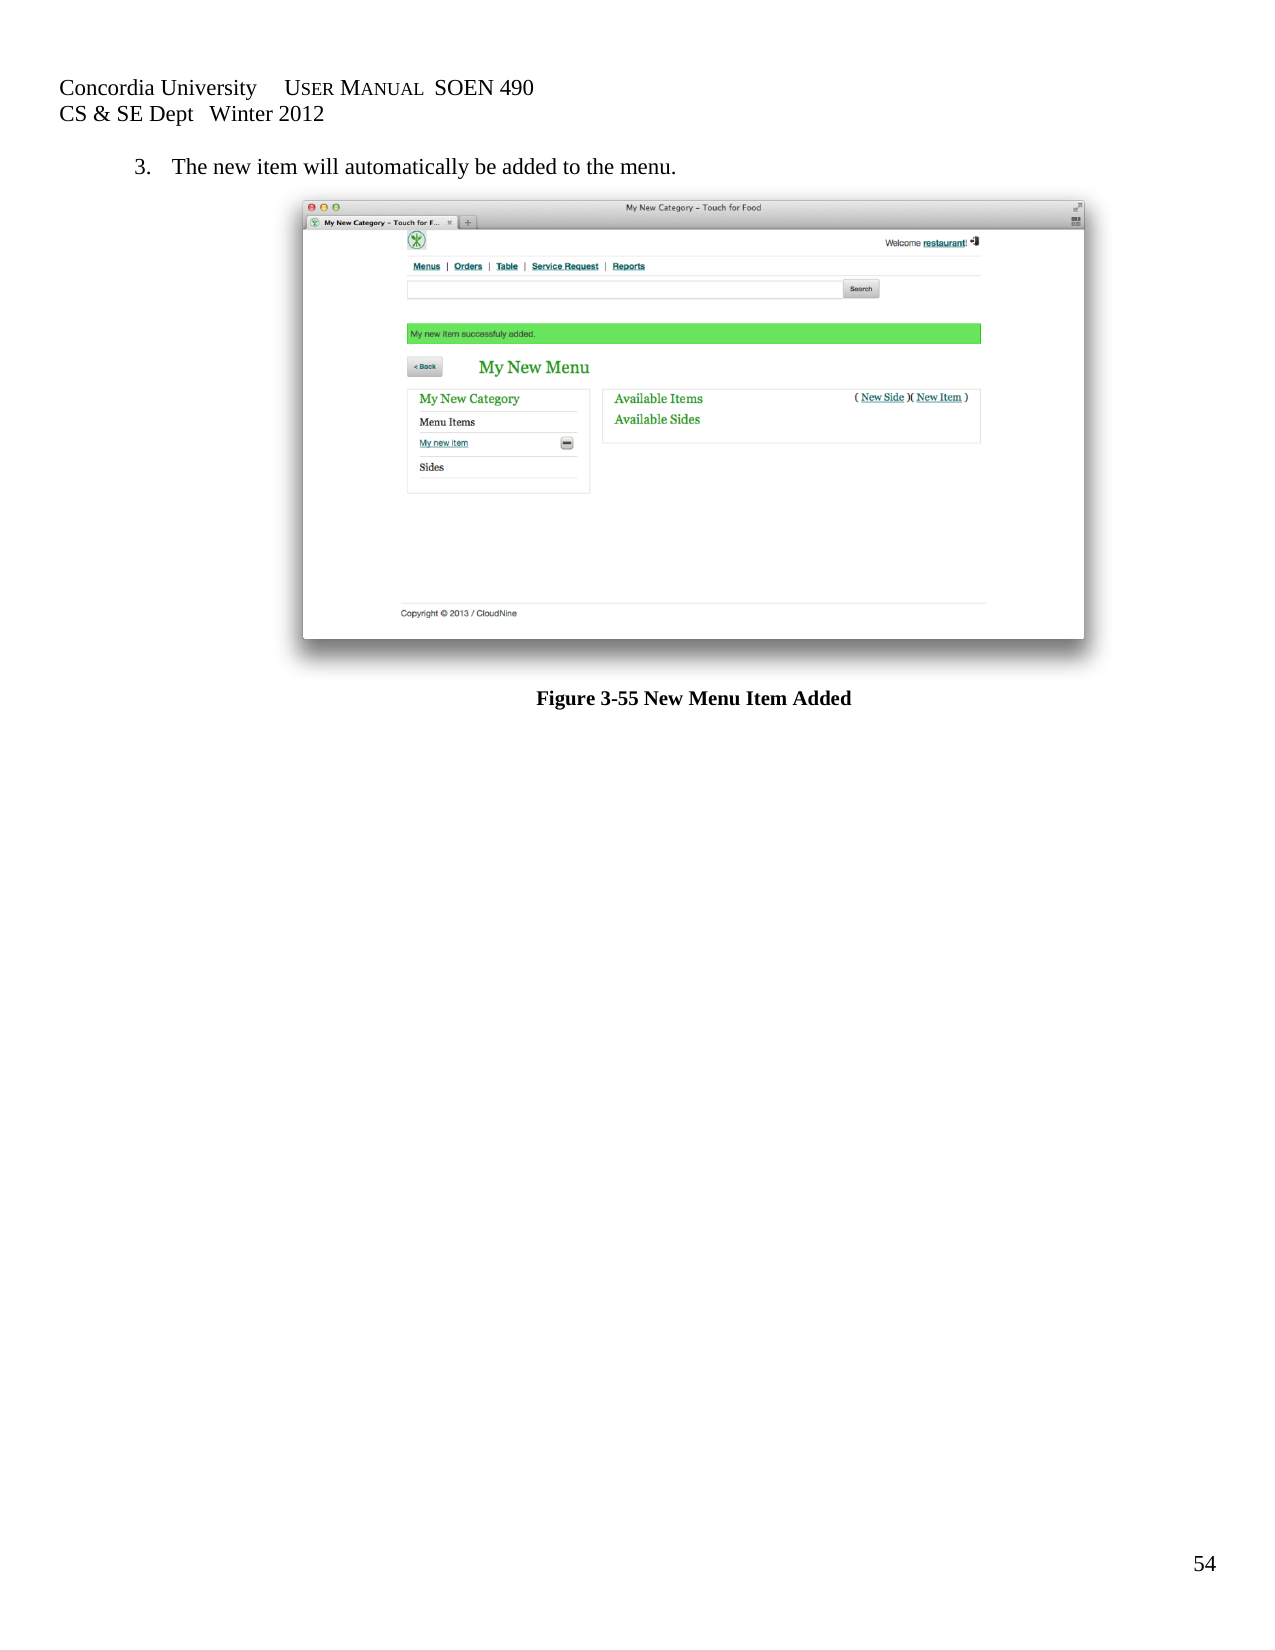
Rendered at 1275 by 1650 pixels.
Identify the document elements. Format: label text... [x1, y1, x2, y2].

picture [268, 179, 1119, 687]
list The new item will automatically be added to the menu. [134, 153, 1216, 179]
